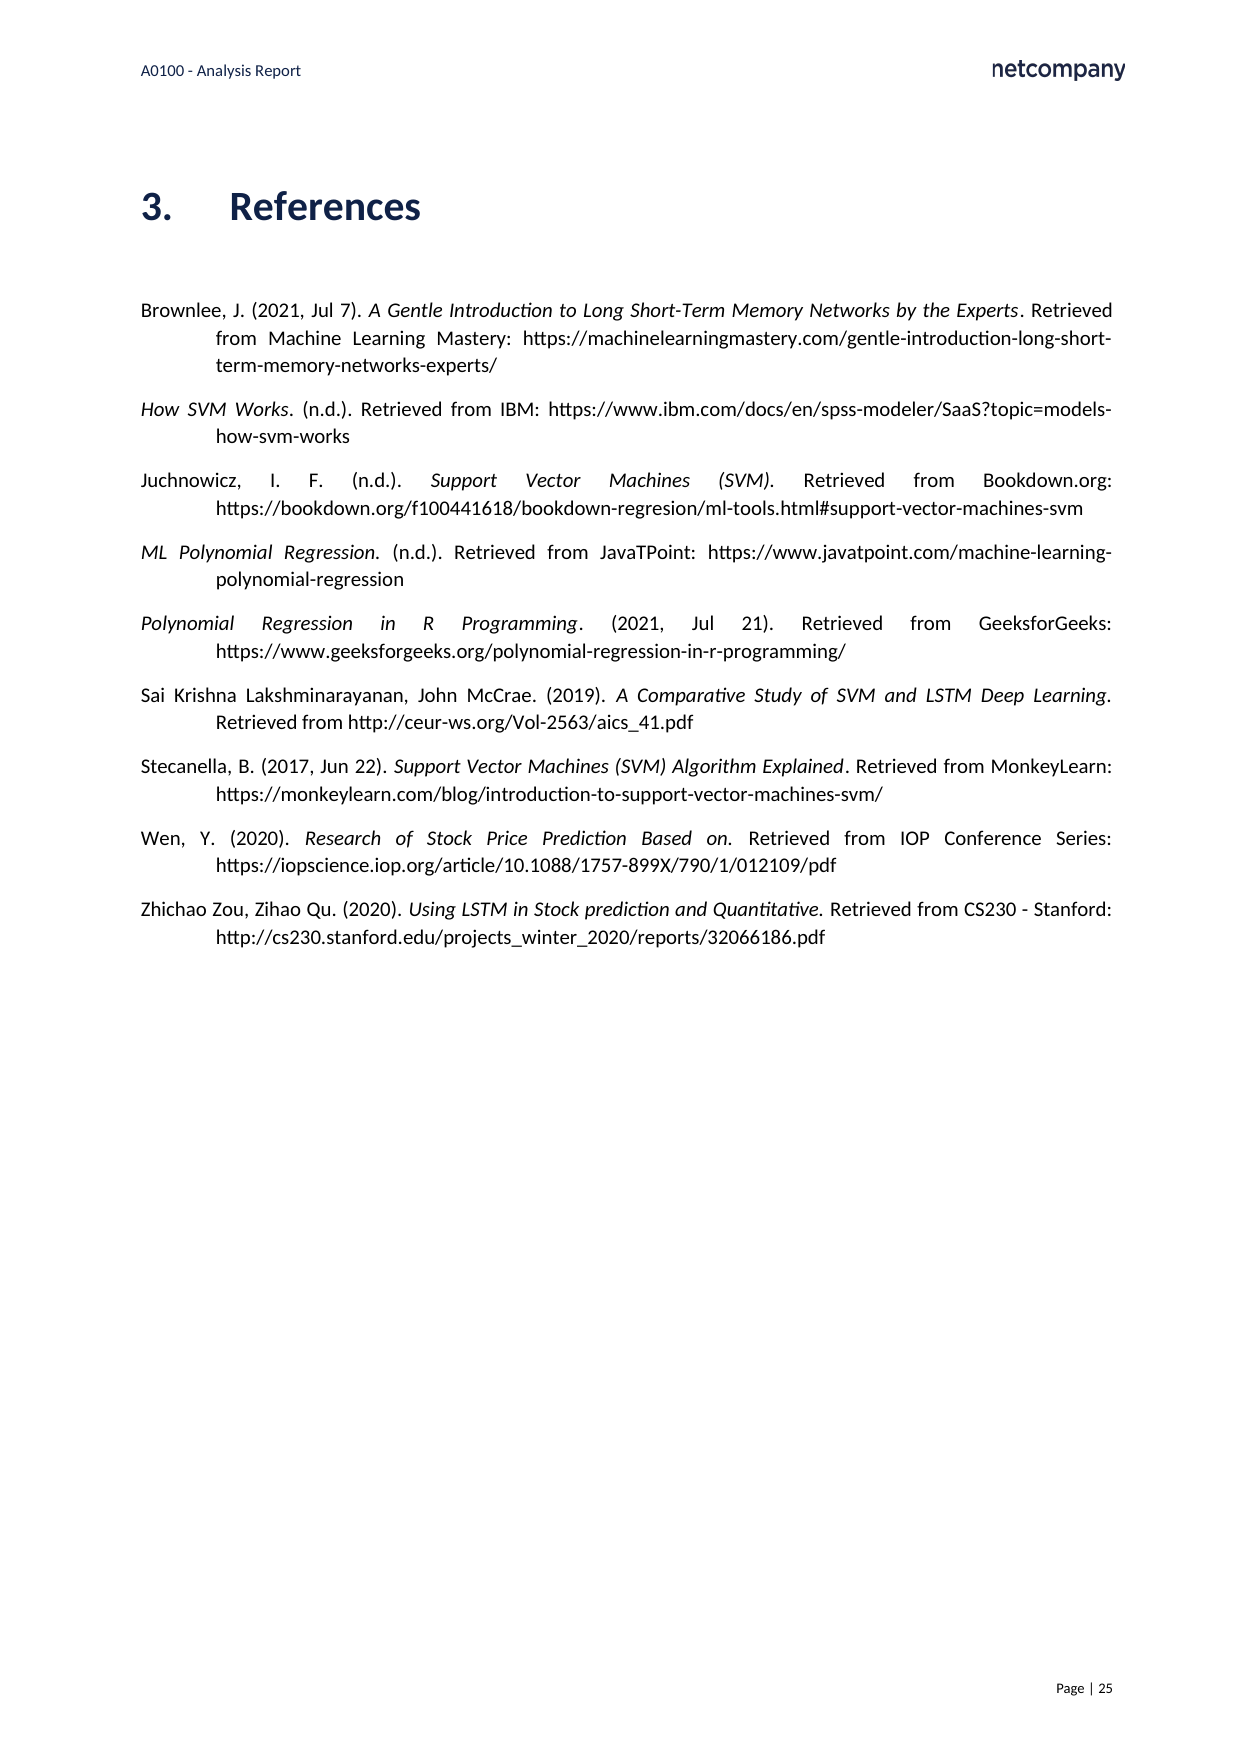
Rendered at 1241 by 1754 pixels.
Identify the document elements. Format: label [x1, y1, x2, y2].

picture [992, 60, 1125, 81]
